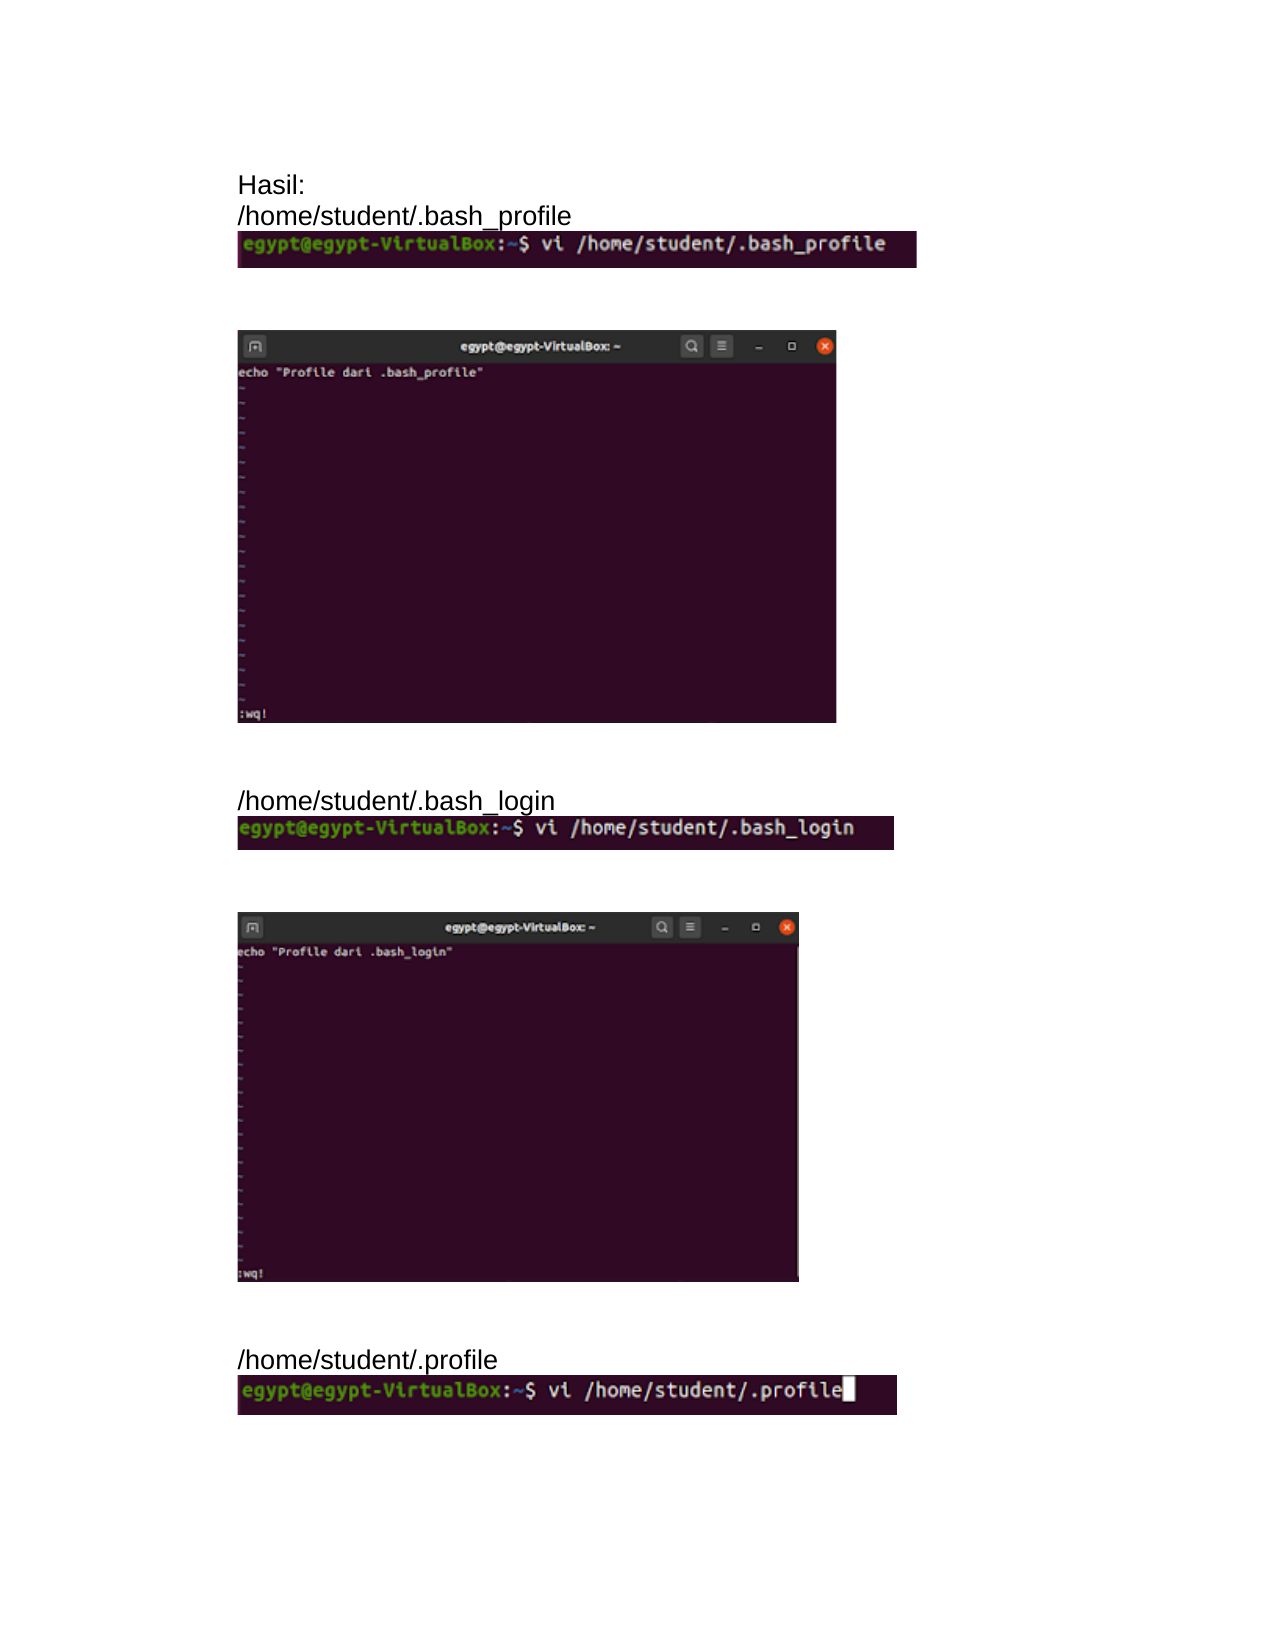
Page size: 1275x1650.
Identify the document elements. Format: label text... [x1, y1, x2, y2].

subtitle /home/student/.bash_profile [237, 200, 1196, 231]
subtitle /home/student/.profile [237, 1344, 1196, 1375]
subtitle Hasil: [237, 169, 1196, 200]
picture [237, 816, 894, 850]
picture [237, 330, 837, 723]
subtitle /home/student/.bash_login [237, 785, 1196, 817]
picture [237, 1375, 897, 1415]
picture [237, 231, 917, 268]
picture [237, 912, 799, 1282]
